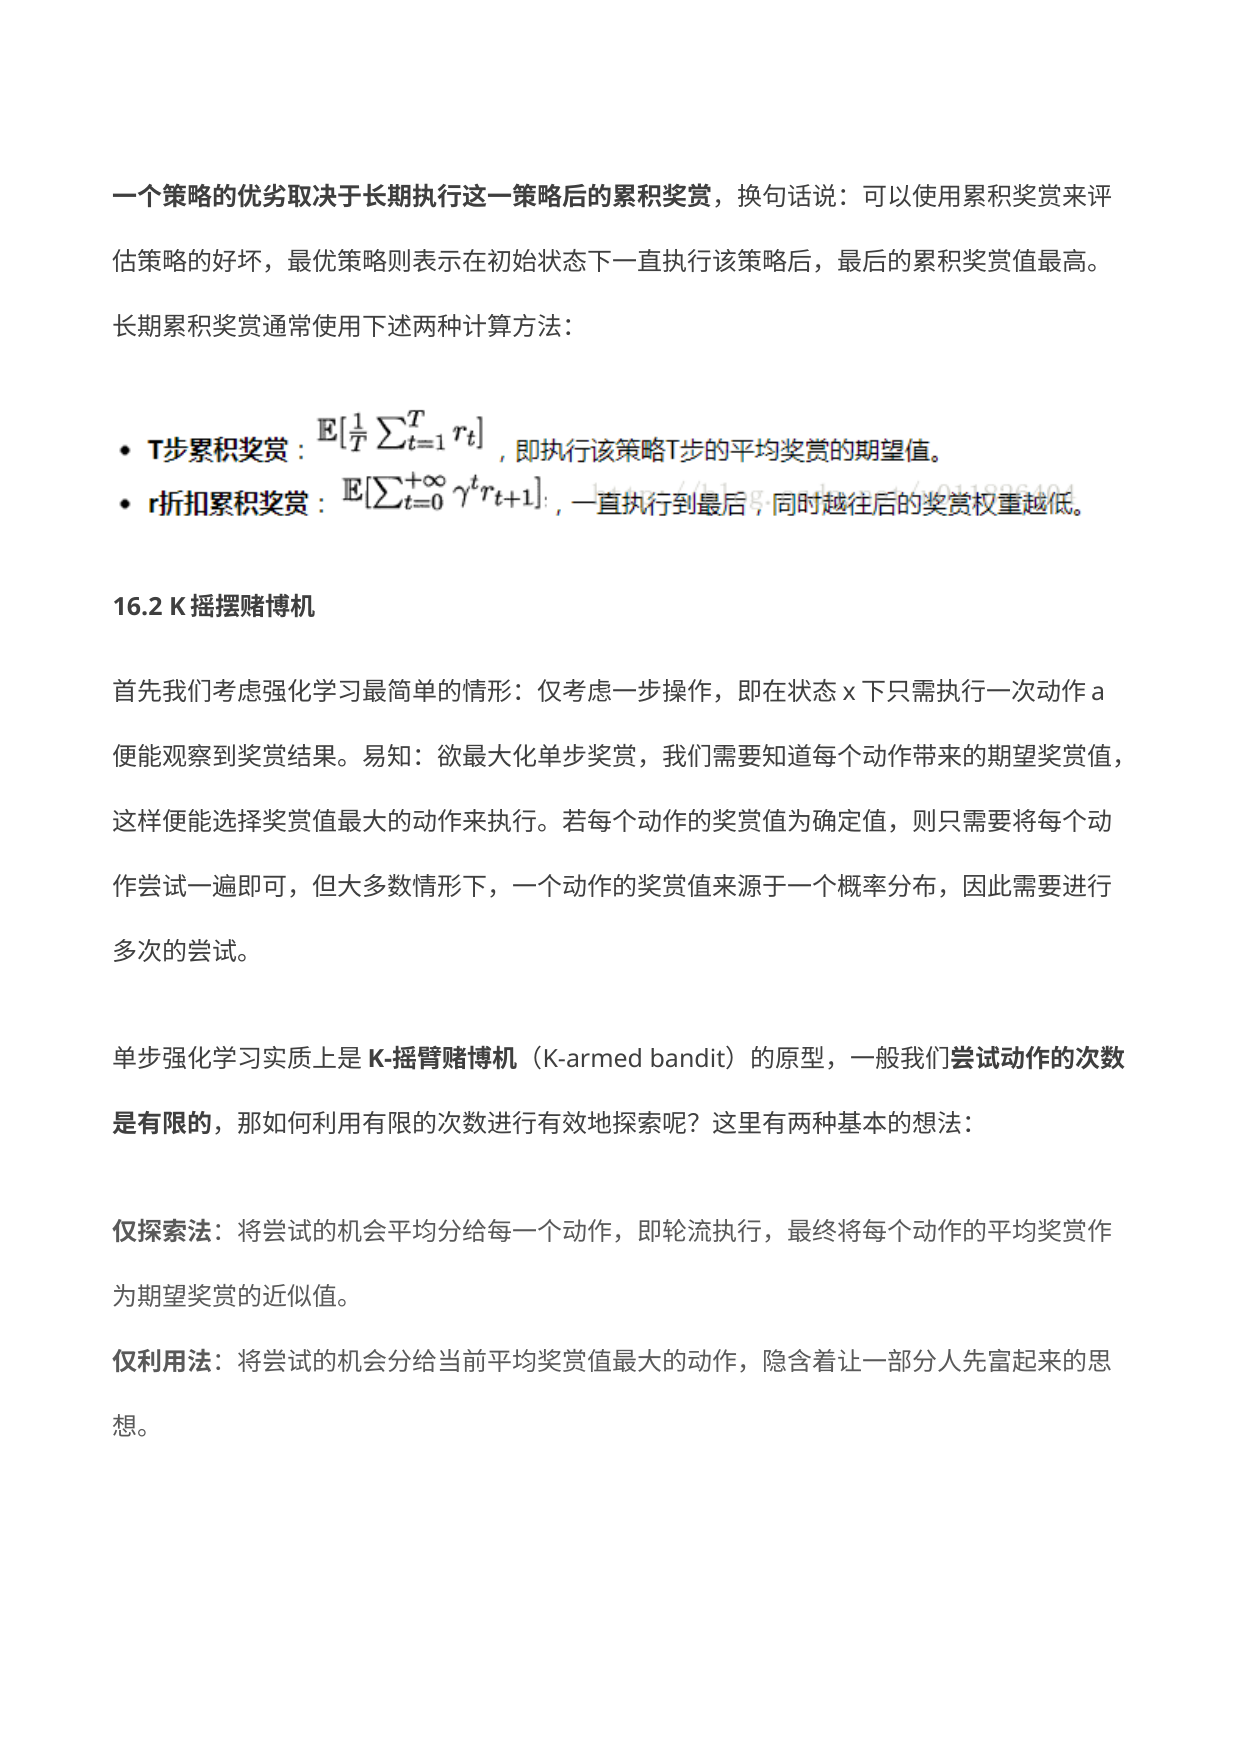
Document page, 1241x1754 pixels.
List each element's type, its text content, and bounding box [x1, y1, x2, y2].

subtitle 16.2 K摇摆赌博机 [112, 572, 1128, 637]
text 仅利用法：将尝试的机会分给当前平均奖赏值最大的动作，隐含着让一部分人先富起来的思想。 [112, 1327, 1128, 1457]
text 首先我们考虑强化学习最简单的情形：仅考虑一步操作，即在状态x下只需执行一次动作a便能观察到奖赏结果。易知：欲最大化单步奖赏，我们需要知道每个动作带来的期望奖赏值，这样便能选择奖赏值最大的动作来执行。若每个动作的奖赏值为确定值，则只需要将每个动作尝试一遍即可，但大多数情形下，一个动作的奖赏值来源于一个概率分布，因此需要进行多次的尝试。 [112, 657, 1128, 982]
text 单步强化学习实质上是K-摇臂赌博机（K-armed bandit）的原型，一般我们尝试动作的次数是有限的，那如何利用有限的次数进行有效地探索呢？这里有两种基本的想法： [112, 1024, 1128, 1154]
picture [112, 402, 1096, 527]
text 仅探索法：将尝试的机会平均分给每一个动作，即轮流执行，最终将每个动作的平均奖赏作为期望奖赏的近似值。 [112, 1197, 1128, 1327]
text 一个策略的优劣取决于长期执行这一策略后的累积奖赏，换句话说：可以使用累积奖赏来评估策略的好坏，最优策略则表示在初始状态下一直执行该策略后，最后的累积奖赏值最高。长期累积奖赏通常使用下述两种计算方法： [112, 162, 1128, 357]
